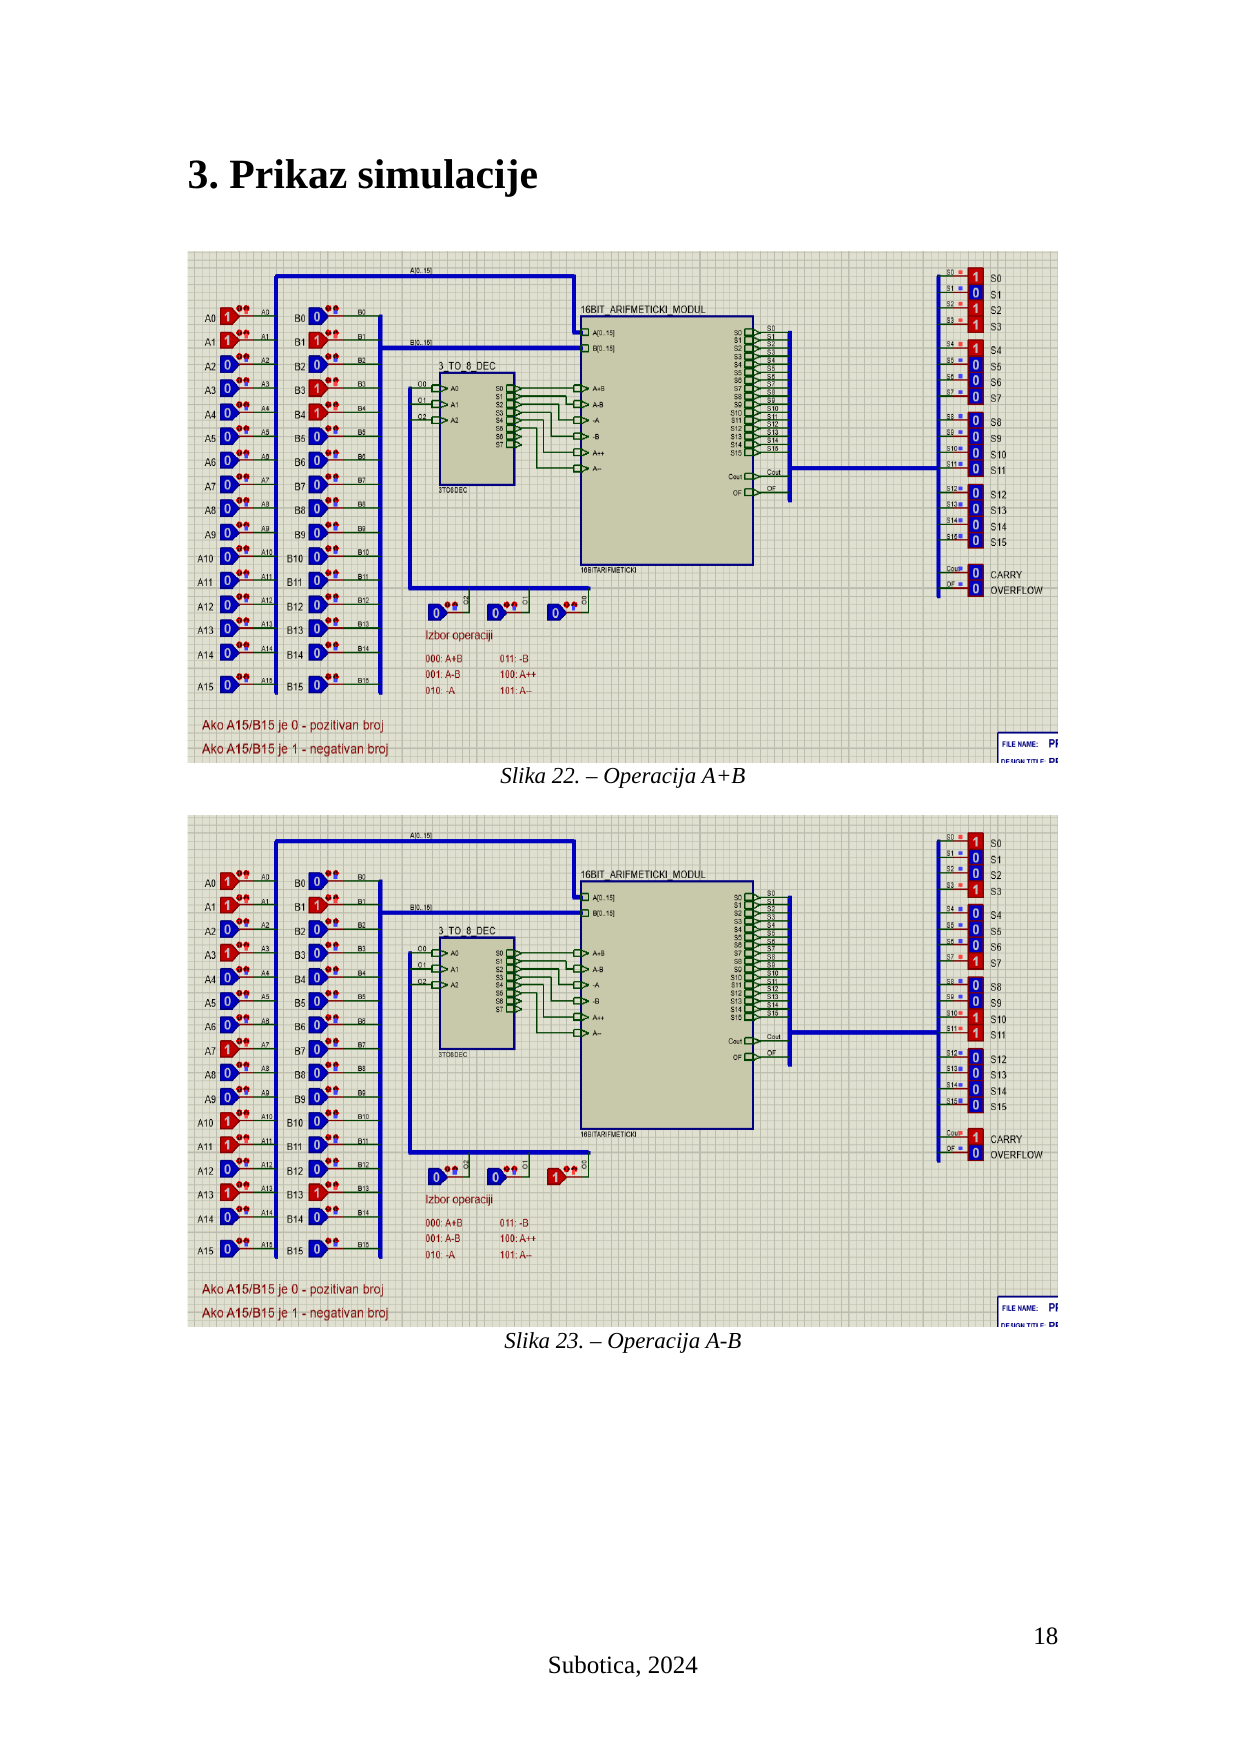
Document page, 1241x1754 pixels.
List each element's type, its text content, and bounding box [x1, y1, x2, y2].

text 3. Prikaz simulacije [187, 150, 1058, 198]
picture [187, 251, 1058, 763]
text Slika 22. – Operacija A+B [187, 763, 1058, 789]
picture [187, 815, 1058, 1327]
text Slika 23. – Operacija A-B [187, 1327, 1058, 1353]
